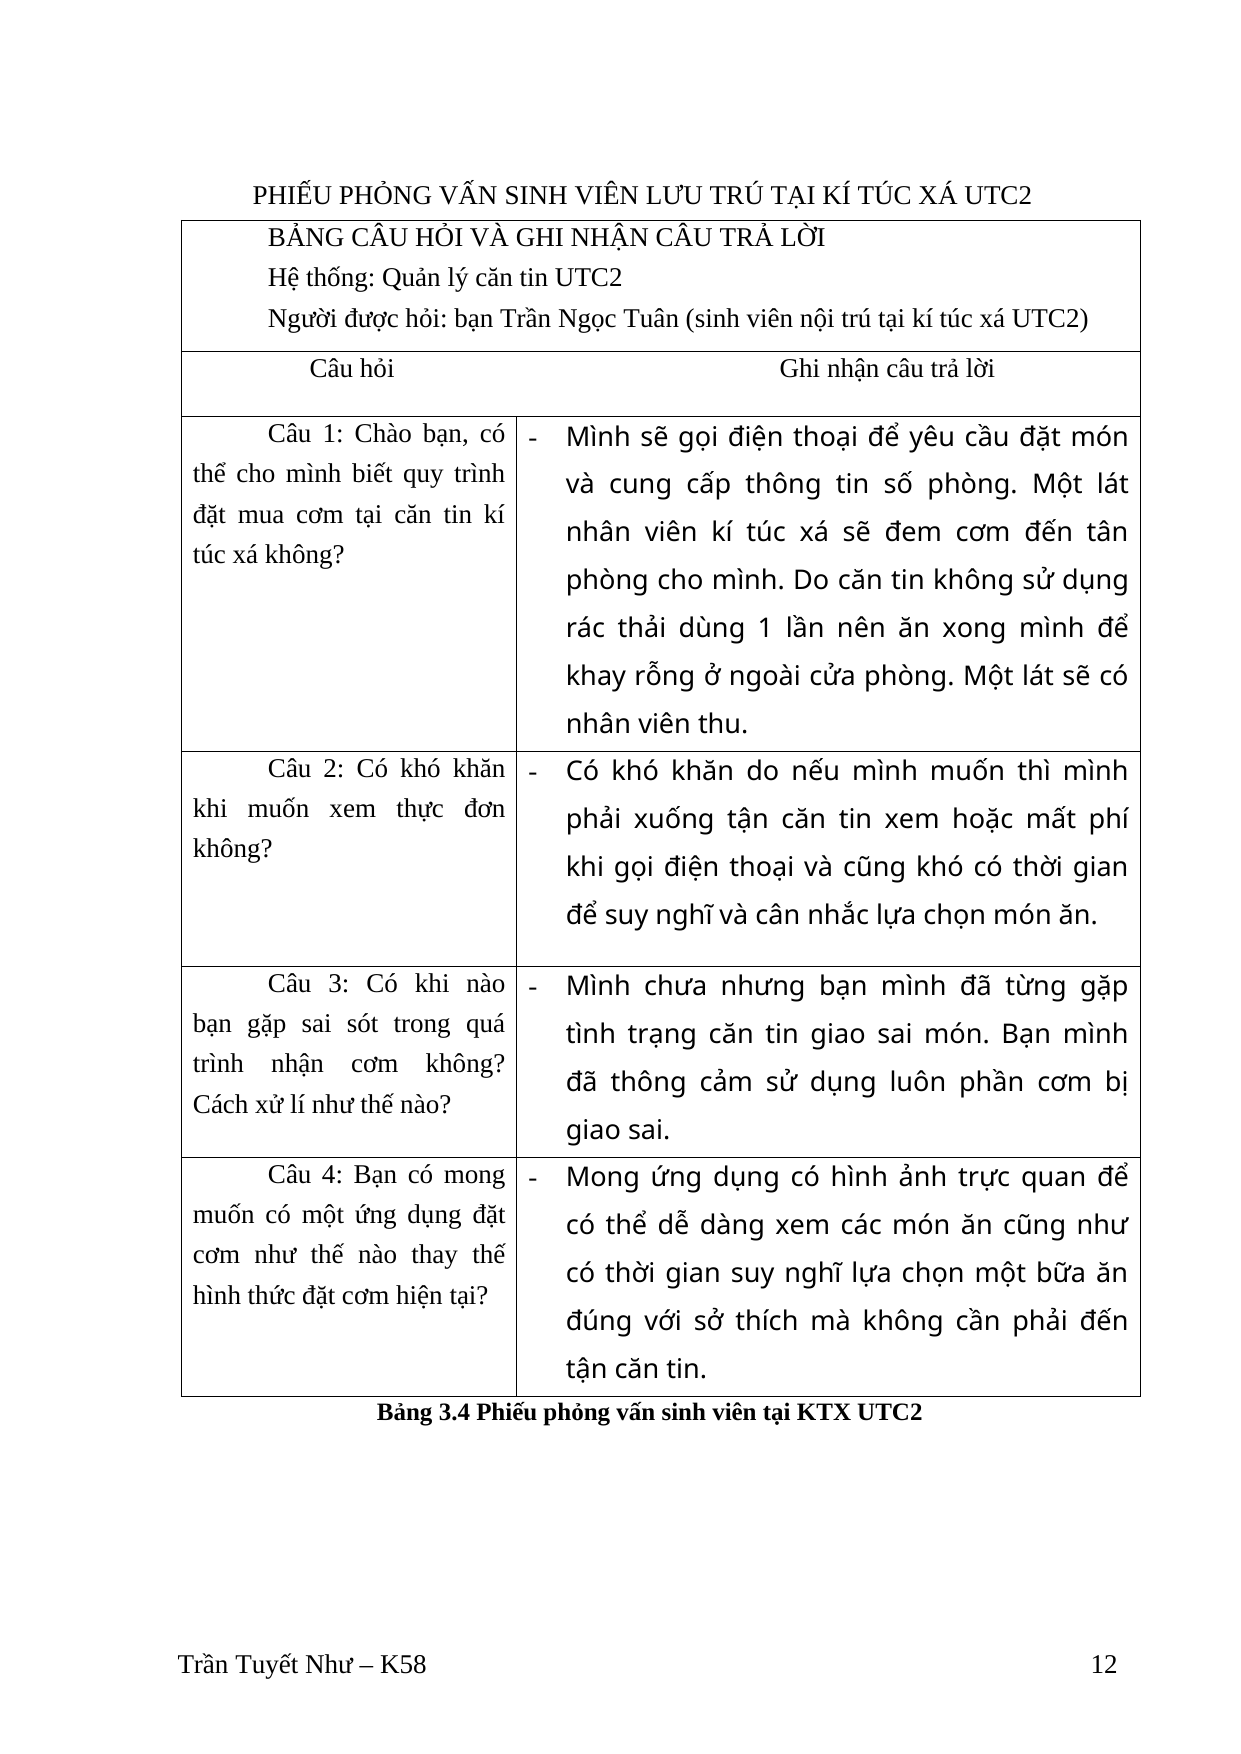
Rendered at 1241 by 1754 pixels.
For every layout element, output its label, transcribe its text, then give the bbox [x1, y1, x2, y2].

table_cell Câu 3: Có khi nào bạn gặp sai sót trong quá trình nhận cơm không? Cách xử lí như thế nào? [182, 967, 516, 1157]
table_cell Câu hỏi Ghi nhận câu trả lời [182, 352, 1140, 416]
text PHIẾU PHỎNG VẤN SINH VIÊN LƯU TRÚ TẠI KÍ TÚC XÁ UTC2 [177, 179, 1122, 211]
table_cell Có khó khăn do nếu mình muốn thì mình phải xuống tận căn tin xem hoặc mất phí khi gọi điện thoại và cũng khó có thời gian để suy nghĩ và cân nhắc lựa chọn món ăn. [517, 752, 1140, 966]
table_cell Mình chưa nhưng bạn mình đã từng gặp tình trạng căn tin giao sai món. Bạn mình đã thông cảm sử dụng luôn phần cơm bị giao sai. [517, 967, 1140, 1157]
table_cell Mong ứng dụng có hình ảnh trực quan để có thể dễ dàng xem các món ăn cũng như có thời gian suy nghĩ lựa chọn một bữa ăn đúng với sở thích mà không cần phải đến tận căn tin. [517, 1158, 1140, 1396]
table_cell Câu 1: Chào bạn, có thể cho mình biết quy trình đặt mua cơm tại căn tin kí túc xá không? [182, 417, 516, 751]
table_cell Câu 4: Bạn có mong muốn có một ứng dụng đặt cơm như thế nào thay thế hình thức đặt cơm hiện tại? [182, 1158, 516, 1396]
table_cell Mình sẽ gọi điện thoại để yêu cầu đặt món và cung cấp thông tin số phòng. Một lát nhân viên kí túc xá sẽ đem cơm đến tân phòng cho mình. Do căn tin không sử dụng rác thải dùng 1 lần nên ăn xong mình để khay rỗng ở ngoài cửa phòng. Một lát sẽ có nhân viên thu. [517, 417, 1140, 751]
table_header BẢNG CÂU HỎI VÀ GHI NHẬN CÂU TRẢ LỜI Hệ thống: Quản lý căn tin UTC2 Người được hỏi: bạn Trần Ngọc Tuân (sinh viên nội trú tại kí túc xá UTC2) [182, 221, 1140, 351]
table_cell Câu 2: Có khó khăn khi muốn xem thực đơn không? [182, 752, 516, 966]
text Bảng 3.4 Phiếu phỏng vấn sinh viên tại KTX UTC2 [177, 1397, 1122, 1425]
